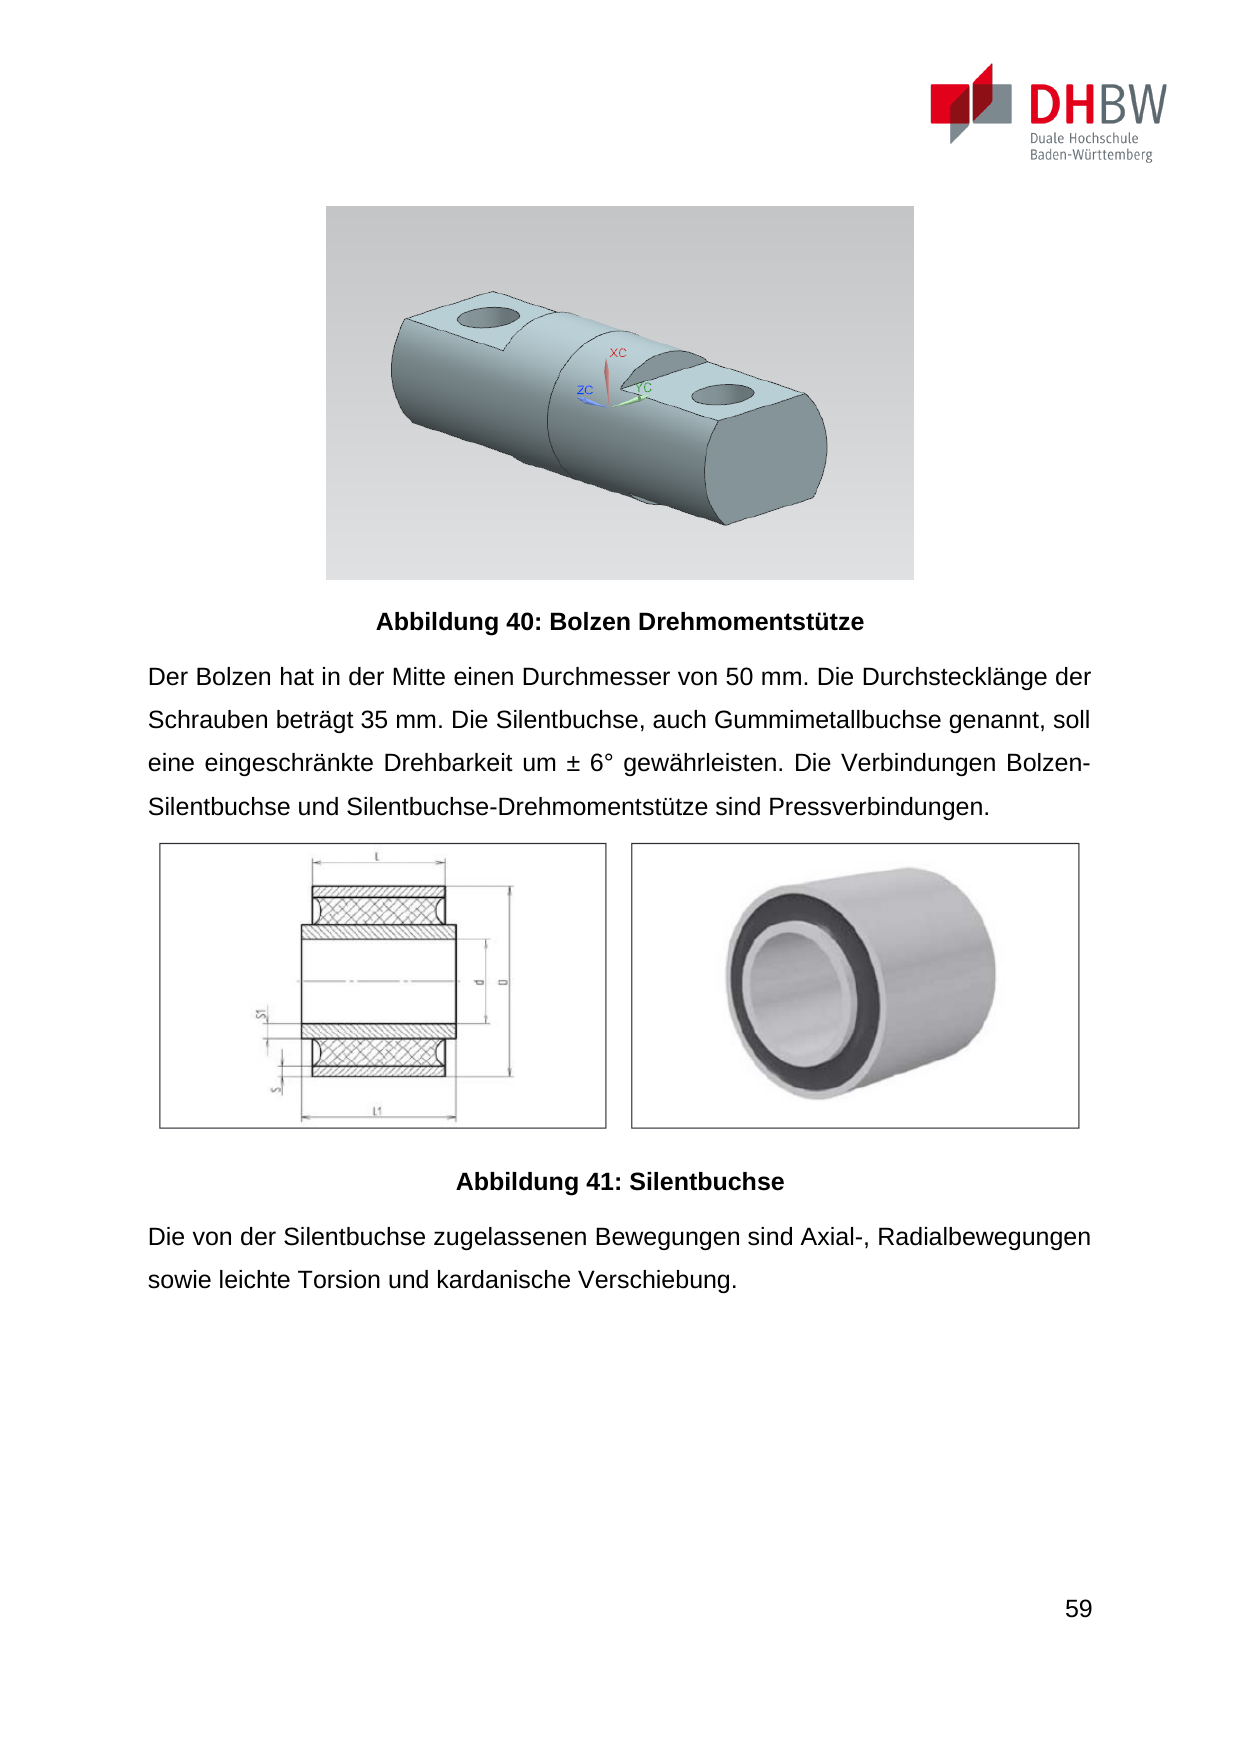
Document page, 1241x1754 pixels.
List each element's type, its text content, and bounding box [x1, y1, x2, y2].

text Der Bolzen hat in der Mitte einen Durchmesser von 50 mm. Die Durchstecklänge der Schrauben beträgt 35 mm. Die Silentbuchse, auch Gummimetallbuchse genannt, soll eine eingeschränkte Drehbarkeit um ± 6° gewährleisten. Die Verbindungen Bolzen-Silentbuchse und Silentbuchse-Drehmomentstütze sind Pressverbindungen. [148, 662, 1092, 820]
picture [326, 206, 914, 580]
text Die von der Silentbuchse zugelassenen Bewegungen sind Axial-, Radialbewegungen sowie leichte Torsion und kardanische Verschiebung. [148, 1222, 1092, 1294]
picture [147, 834, 1093, 1140]
text Abbildung 40: Bolzen Drehmomentstütze [148, 606, 1092, 635]
picture [930, 63, 1167, 163]
